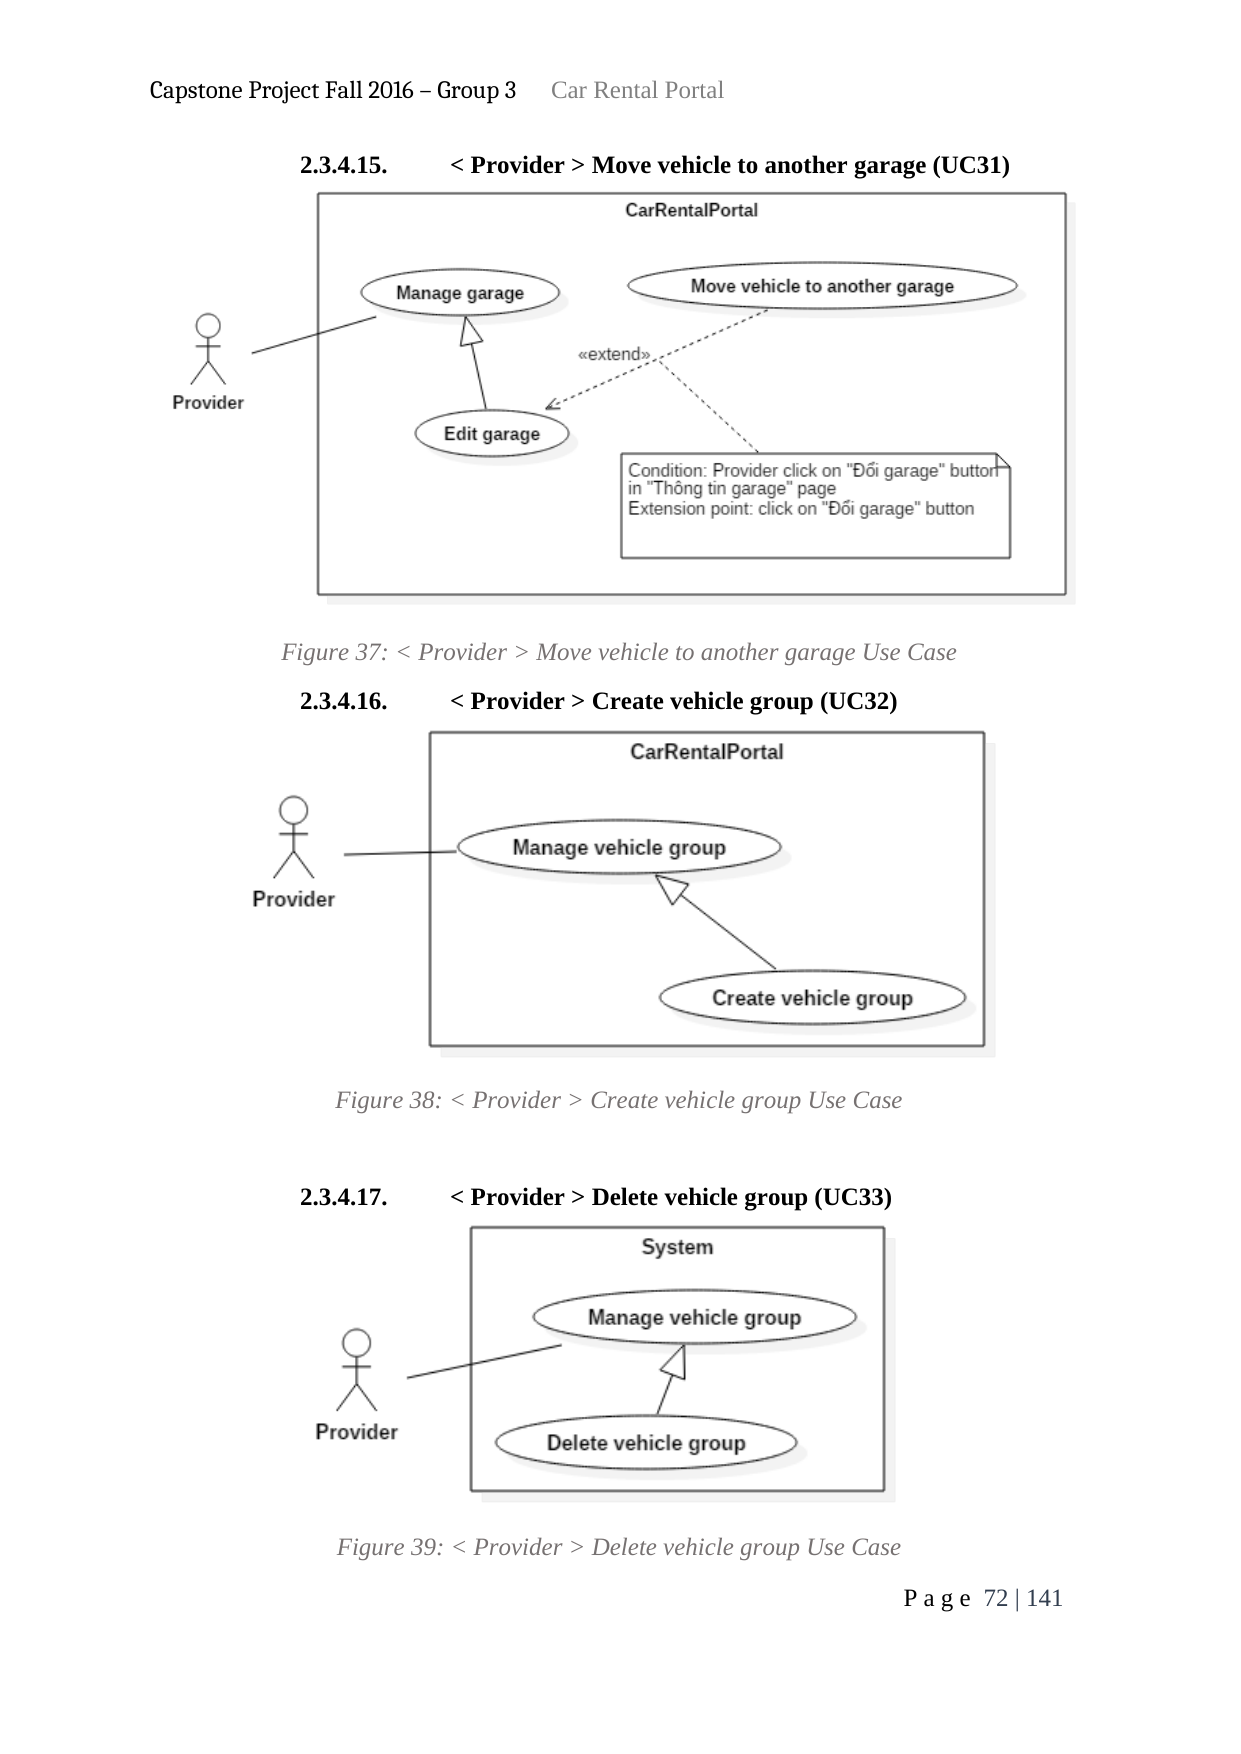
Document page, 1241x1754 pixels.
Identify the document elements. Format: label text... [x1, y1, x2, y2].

picture [293, 1213, 947, 1514]
subtitle < Provider > Create vehicle group (UC32) [300, 686, 1090, 715]
subtitle < Provider > Delete vehicle group (UC33) [300, 1182, 1090, 1211]
picture [153, 181, 1087, 618]
subtitle < Provider > Move vehicle to another garage (UC31) [300, 150, 1090, 179]
picture [230, 717, 1010, 1066]
